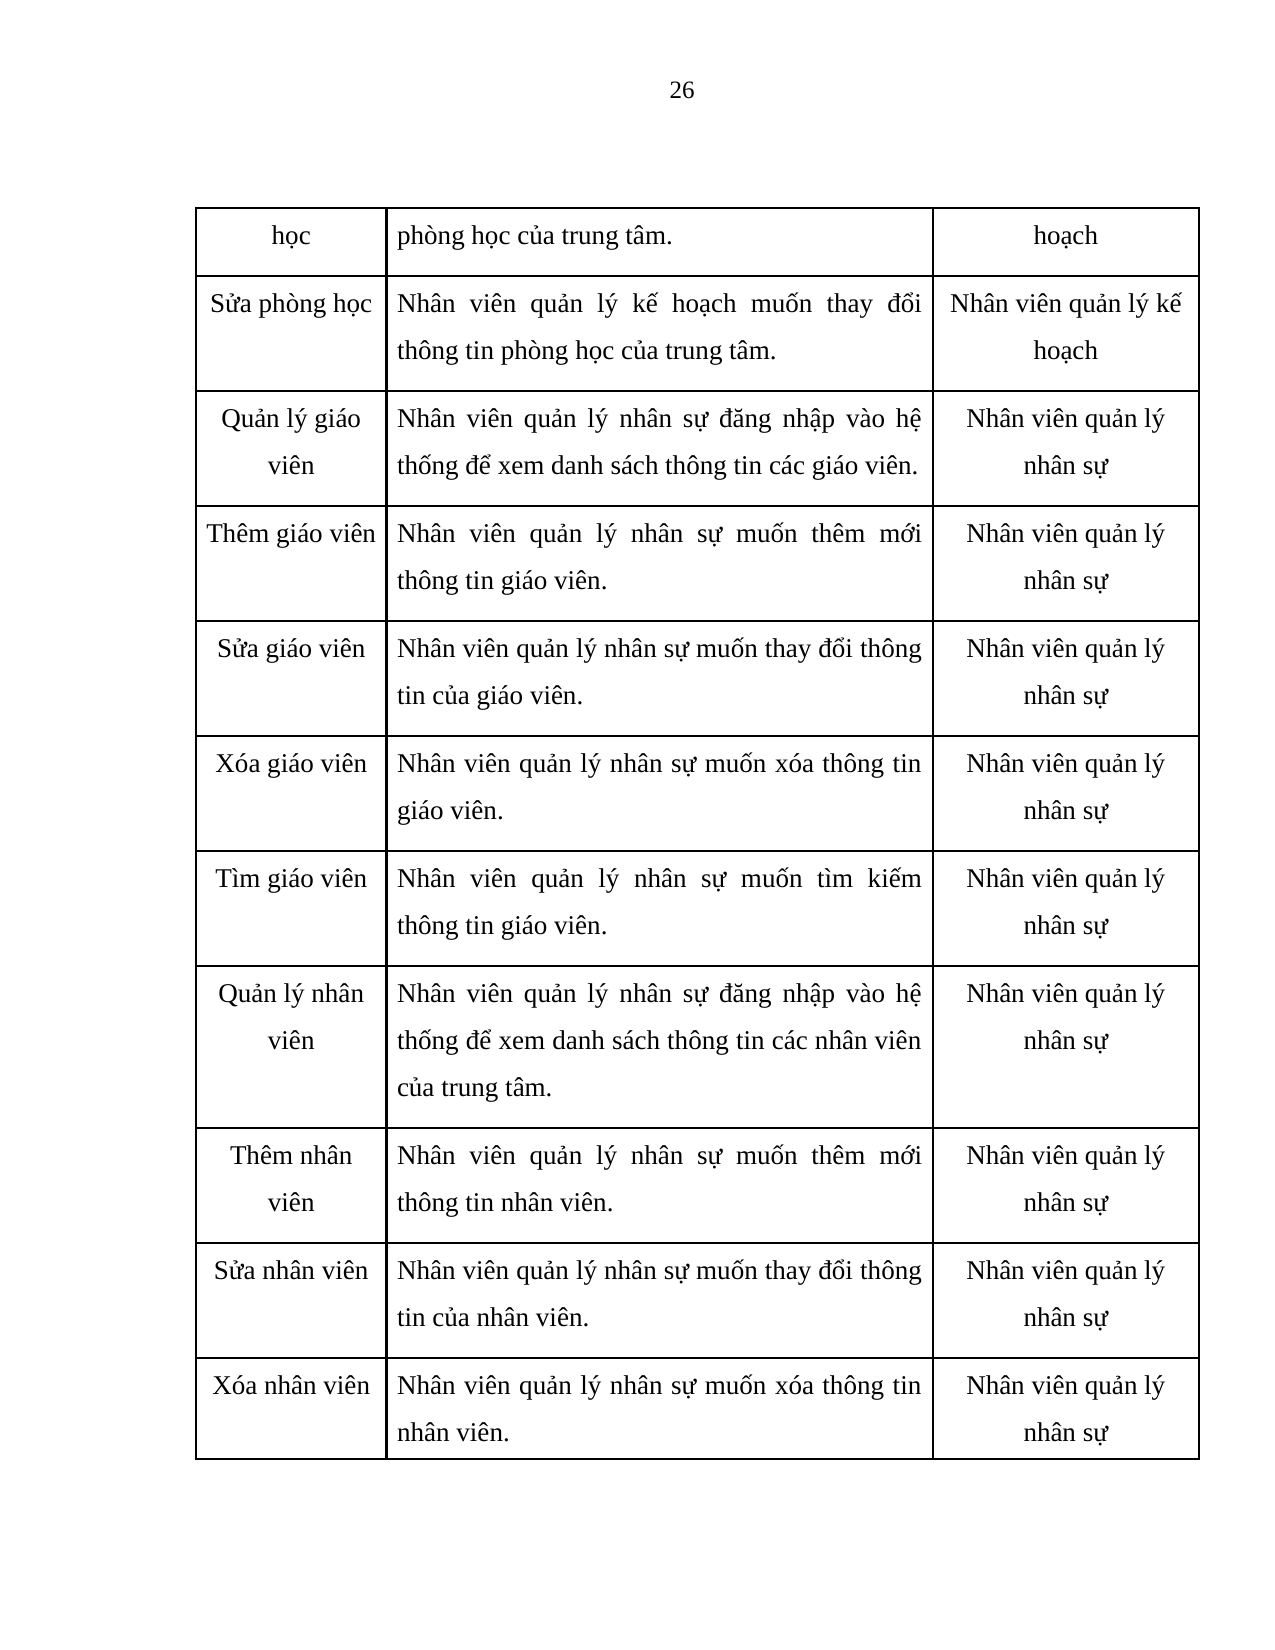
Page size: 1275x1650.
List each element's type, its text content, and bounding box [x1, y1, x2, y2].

table_cell Quản lý giáo viên [197, 392, 385, 505]
table_cell Nhân viên quản lý nhân sự [934, 852, 1198, 965]
table_cell Nhân viên quản lý kế hoạch muốn thay đổi thông tin phòng học của trung tâm. [388, 277, 932, 390]
table_cell Sửa giáo viên [197, 622, 385, 735]
table_cell Nhân viên quản lý nhân sự [934, 1244, 1198, 1357]
table_cell Nhân viên quản lý nhân sự muốn tìm kiếm thông tin giáo viên. [388, 852, 932, 965]
table_cell Nhân viên quản lý nhân sự đăng nhập vào hệ thống để xem danh sách thông tin các giáo viên. [388, 392, 932, 505]
table_cell Xóa giáo viên [197, 737, 385, 850]
table_cell Nhân viên quản lý nhân sự [934, 507, 1198, 620]
table_cell Nhân viên quản lý nhân sự [934, 737, 1198, 850]
table_cell Nhân viên quản lý nhân sự [934, 1129, 1198, 1242]
table_cell Thêm nhân viên [197, 1129, 385, 1242]
table_cell Thêm phòng học [197, 209, 385, 275]
table_cell Sửa nhân viên [197, 1244, 385, 1357]
table_cell Nhân viên quản lý kế hoạch [934, 277, 1198, 390]
table_cell Sửa phòng học [197, 277, 385, 390]
table_cell Nhân viên quản lý nhân sự muốn xóa thông tin giáo viên. [388, 737, 932, 850]
table_cell Tìm giáo viên [197, 852, 385, 965]
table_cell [934, 209, 1198, 275]
table_cell Nhân viên quản lý nhân sự muốn thêm mới thông tin giáo viên. [388, 507, 932, 620]
table_cell Nhân viên quản lý nhân sự [934, 392, 1198, 505]
table_cell Nhân viên quản lý nhân sự muốn thay đổi thông tin của giáo viên. [388, 622, 932, 735]
table_cell Nhân viên quản lý nhân sự muốn thêm mới thông tin nhân viên. [388, 1129, 932, 1242]
table_cell Nhân viên quản lý nhân sự muốn thay đổi thông tin của nhân viên. [388, 1244, 932, 1357]
table_cell Nhân viên quản lý nhân sự [934, 967, 1198, 1127]
table_cell Thêm giáo viên [197, 507, 385, 620]
table_cell Nhân viên quản lý nhân sự [934, 622, 1198, 735]
table_cell Xóa nhân viên [197, 1359, 385, 1457]
table_cell Nhân viên quản lý nhân sự muốn xóa thông tin nhân viên. [388, 1359, 932, 1457]
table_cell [388, 209, 932, 275]
table_cell Nhân viên quản lý nhân sự đăng nhập vào hệ thống để xem danh sách thông tin các nhân viên của trung tâm. [388, 967, 932, 1127]
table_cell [934, 1359, 1198, 1457]
table_cell Quản lý nhân viên [197, 967, 385, 1127]
